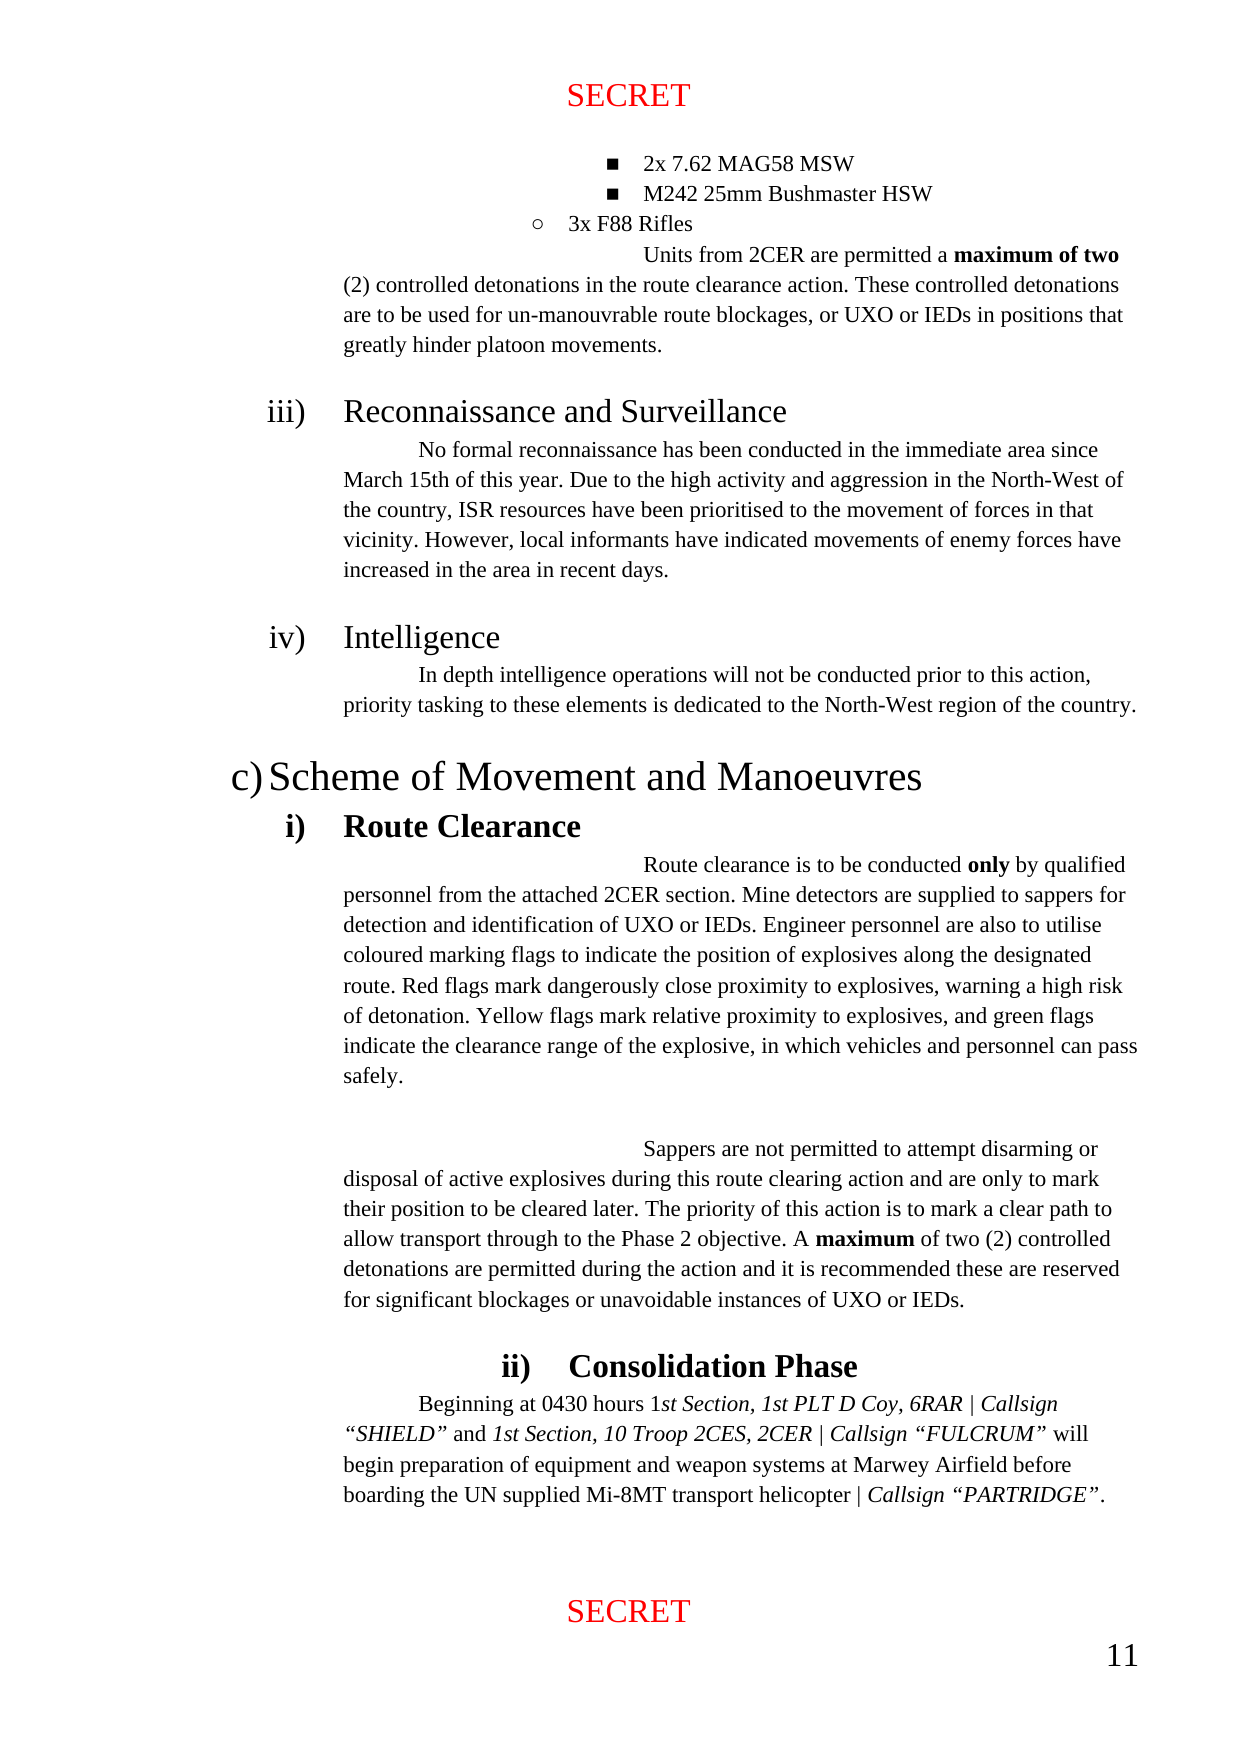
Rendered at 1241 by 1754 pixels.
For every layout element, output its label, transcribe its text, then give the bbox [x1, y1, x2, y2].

text No formal reconnaissance has been conducted in the immediate area since March 15th of this year. Due to the high activity and aggression in the North-West of the country, ISR resources have been prioritised to the movement of forces in that vicinity. However, local informants have indicated movements of enemy forces have increased in the area in recent days. [343, 436, 1139, 583]
text Sappers are not permitted to attempt disarming or disposal of active explosives during this route clearing action and are only to mark their position to be cleared later. The priority of this action is to mark a clear path to allow transport through to the Phase 2 objective. A maximum of two (2) controlled detonations are permitted during the action and it is recommended these are reserved for significant blockages or unavoidable instances of UXO or IEDs. [343, 1135, 1139, 1312]
subtitle Consolidation Phase [343, 1346, 1139, 1384]
text Units from 2CER are permitted a maximum of two (2) controlled detonations in the route clearance action. These controlled detonations are to be used for un-manouvrable route blockages, or UXO or IEDs in positions that greatly hinder platoon movements. [343, 241, 1139, 358]
list M242 25mm Bushmaster HSW [606, 180, 1139, 207]
text In depth intelligence operations will not be conducted prior to this action, priority tasking to these elements is dedicated to the North-West region of the country. [343, 661, 1139, 718]
subtitle Reconnaissance and Surveillance [306, 392, 1139, 430]
list 2x 7.62 MAG58 MSW [606, 150, 1139, 176]
subtitle Scheme of Movement and Manoeuvres [231, 752, 1139, 799]
subtitle Intelligence [306, 617, 1139, 655]
list 3x F88 Rifles [531, 210, 1139, 237]
text Route clearance is to be conducted only by qualified personnel from the attached 2CER section. Mine detectors are supplied to sappers for detection and identification of UXO or IEDs. Engineer personnel are also to utilise coloured marking flags to indicate the position of explosives along the designated route. Red flags mark dangerously close proximity to explosives, warning a high risk of detonation. Yellow flags mark relative proximity to explosives, and green flags indicate the clearance range of the explosive, in which vehicles and personnel can pass safely. [343, 851, 1139, 1089]
text Beginning at 0430 hours 1st Section, 1st PLT D Coy, 6RAR | Callsign “SHIELD” and 1st Section, 10 Troop 2CES, 2CER | Callsign “FULCRUM” will begin preparation of equipment and weapon systems at Marwey Airfield before boarding the UN supplied Mi-8MT transport helicopter | Callsign “PARTRIDGE”. [343, 1390, 1139, 1507]
subtitle Route Clearance [306, 807, 1139, 845]
